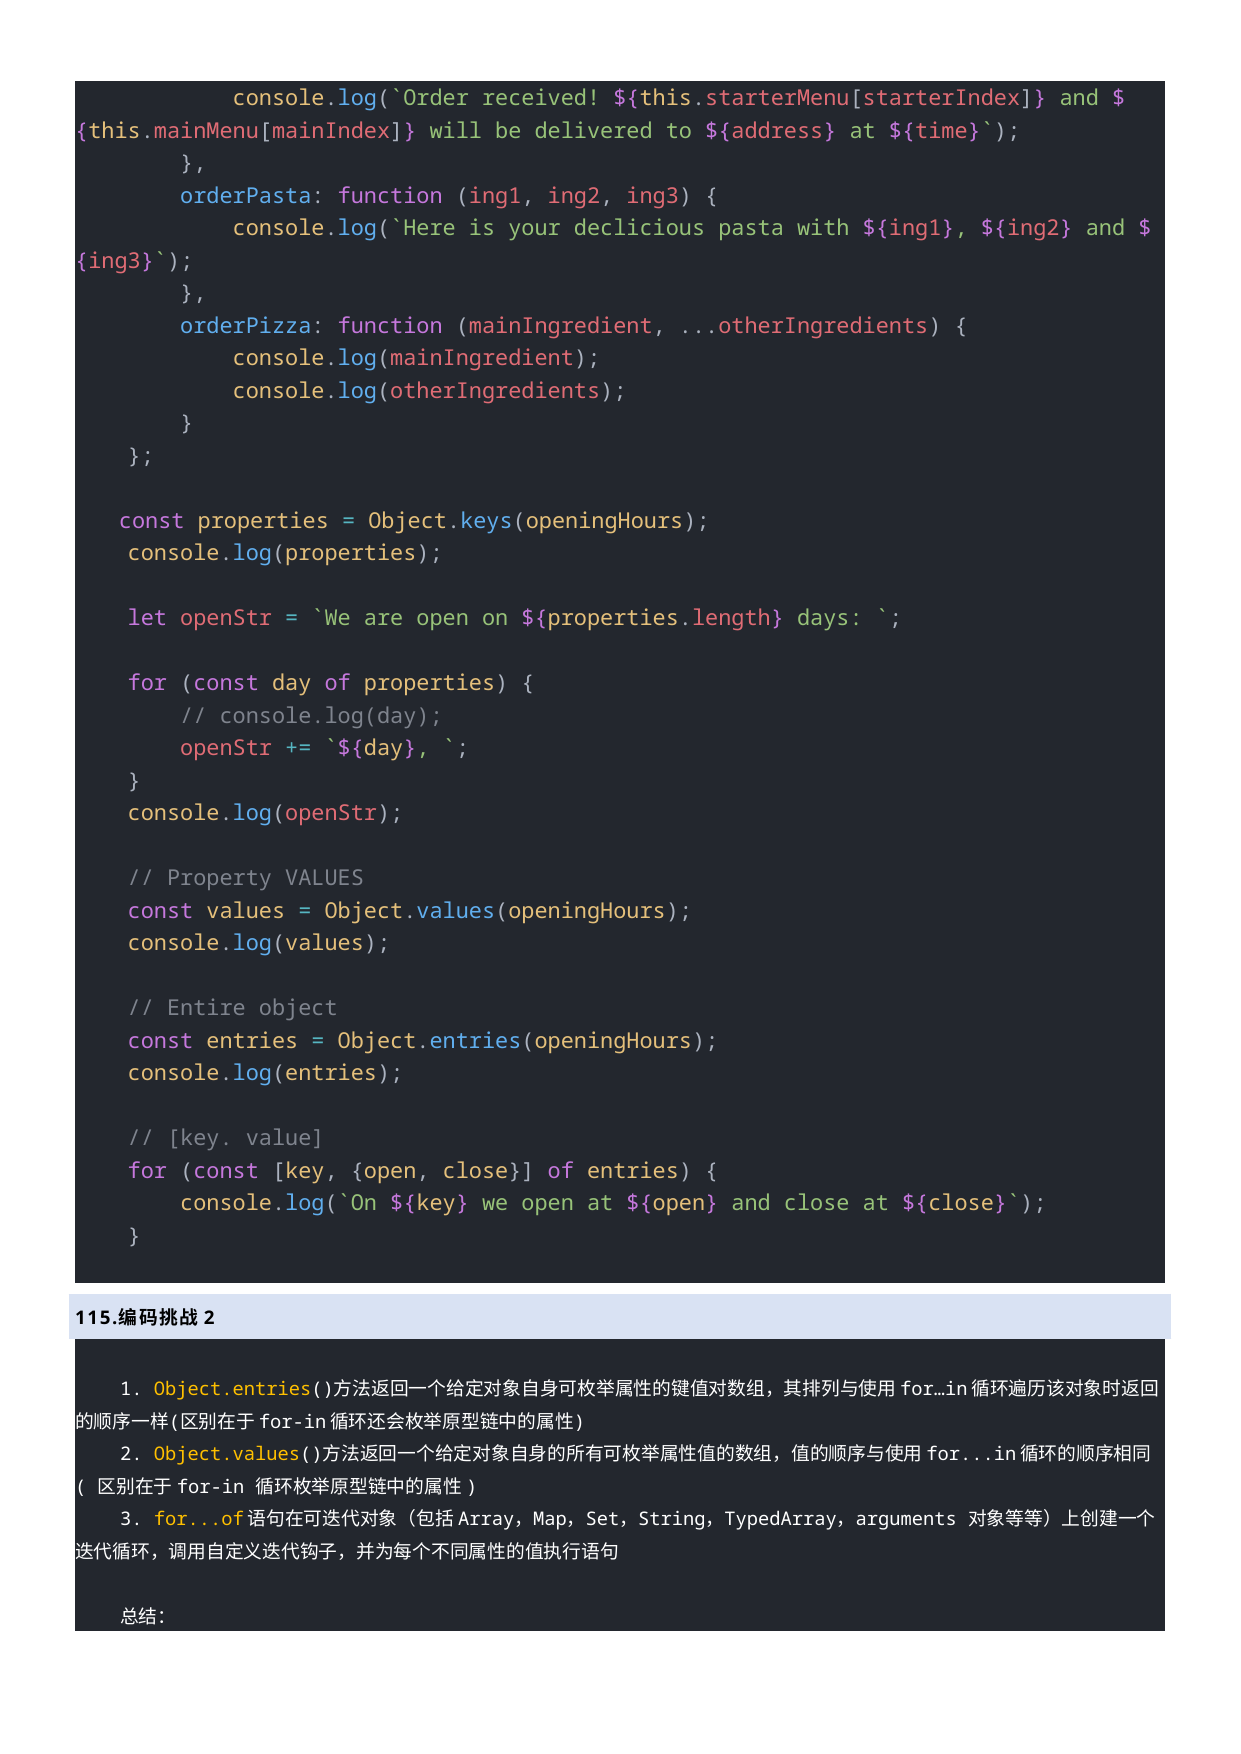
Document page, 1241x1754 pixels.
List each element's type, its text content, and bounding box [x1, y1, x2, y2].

text 3. for...of语句在可迭代对象（包括 Array，Map，Set，String，TypedArray，arguments 对象等等）上创建一个迭代循环，调用自定义迭代钩子，并为每个不同属性的值执行语句 [75, 1501, 1165, 1566]
text console.log(otherIngredients); [75, 373, 1165, 406]
text console.log(properties); [75, 536, 1165, 568]
text 总结： [75, 1599, 1165, 1631]
text orderPasta: function (ing1, ing2, ing3) { [75, 178, 1165, 211]
text 1. Object.entries()方法返回一个给定对象自身可枚举属性的键值对数组，其排列与使用for…in循环遍历该对象时返回的顺序一样(区别在于for-in循环还会枚举原型链中的属性) [75, 1371, 1165, 1436]
text let openStr = `We are open on ${properties.length} days: `; [75, 601, 1165, 633]
text 2. Object.values()方法返回一个给定对象自身的所有可枚举属性值的数组，值的顺序与使用for...in循环的顺序相同 ( 区别在于 for-in 循环枚举原型链中的属性 ) [75, 1436, 1165, 1501]
text // console.log(day); [75, 698, 1165, 731]
text } [75, 406, 1165, 438]
text const values = Object.values(openingHours); [75, 893, 1165, 926]
text console.log(`Here is your declicious pasta with ${ing1}, ${ing2} and ${ing3}`); [75, 211, 1165, 276]
text for (const [key, {open, close}] of entries) { [75, 1153, 1165, 1186]
text } [75, 1218, 1165, 1251]
text // [key. value] [75, 1121, 1165, 1153]
subtitle 115.编码挑战2 [75, 1300, 1165, 1332]
text }, [75, 146, 1165, 178]
text for (const day of properties) { [75, 666, 1165, 698]
text console.log(values); [75, 926, 1165, 958]
text } [75, 763, 1165, 796]
text openStr += `${day}, `; [75, 731, 1165, 763]
text orderPizza: function (mainIngredient, ...otherIngredients) { [75, 308, 1165, 341]
text console.log(openStr); [75, 796, 1165, 828]
text // Property VALUES [75, 861, 1165, 893]
text // Entire object [75, 991, 1165, 1023]
text console.log(`On ${key} we open at ${open} and close at ${close}`); [75, 1186, 1165, 1218]
text console.log(mainIngredient); [75, 341, 1165, 373]
text console.log(`Order received! ${this.starterMenu[starterIndex]} and ${this.mainMenu[mainIndex]} will be delivered to ${address} at ${time}`); [75, 81, 1165, 146]
text }; [75, 438, 1165, 471]
text }, [75, 276, 1165, 308]
text console.log(entries); [75, 1056, 1165, 1088]
text const properties = Object.keys(openingHours); [75, 503, 1165, 536]
text const entries = Object.entries(openingHours); [75, 1023, 1165, 1056]
